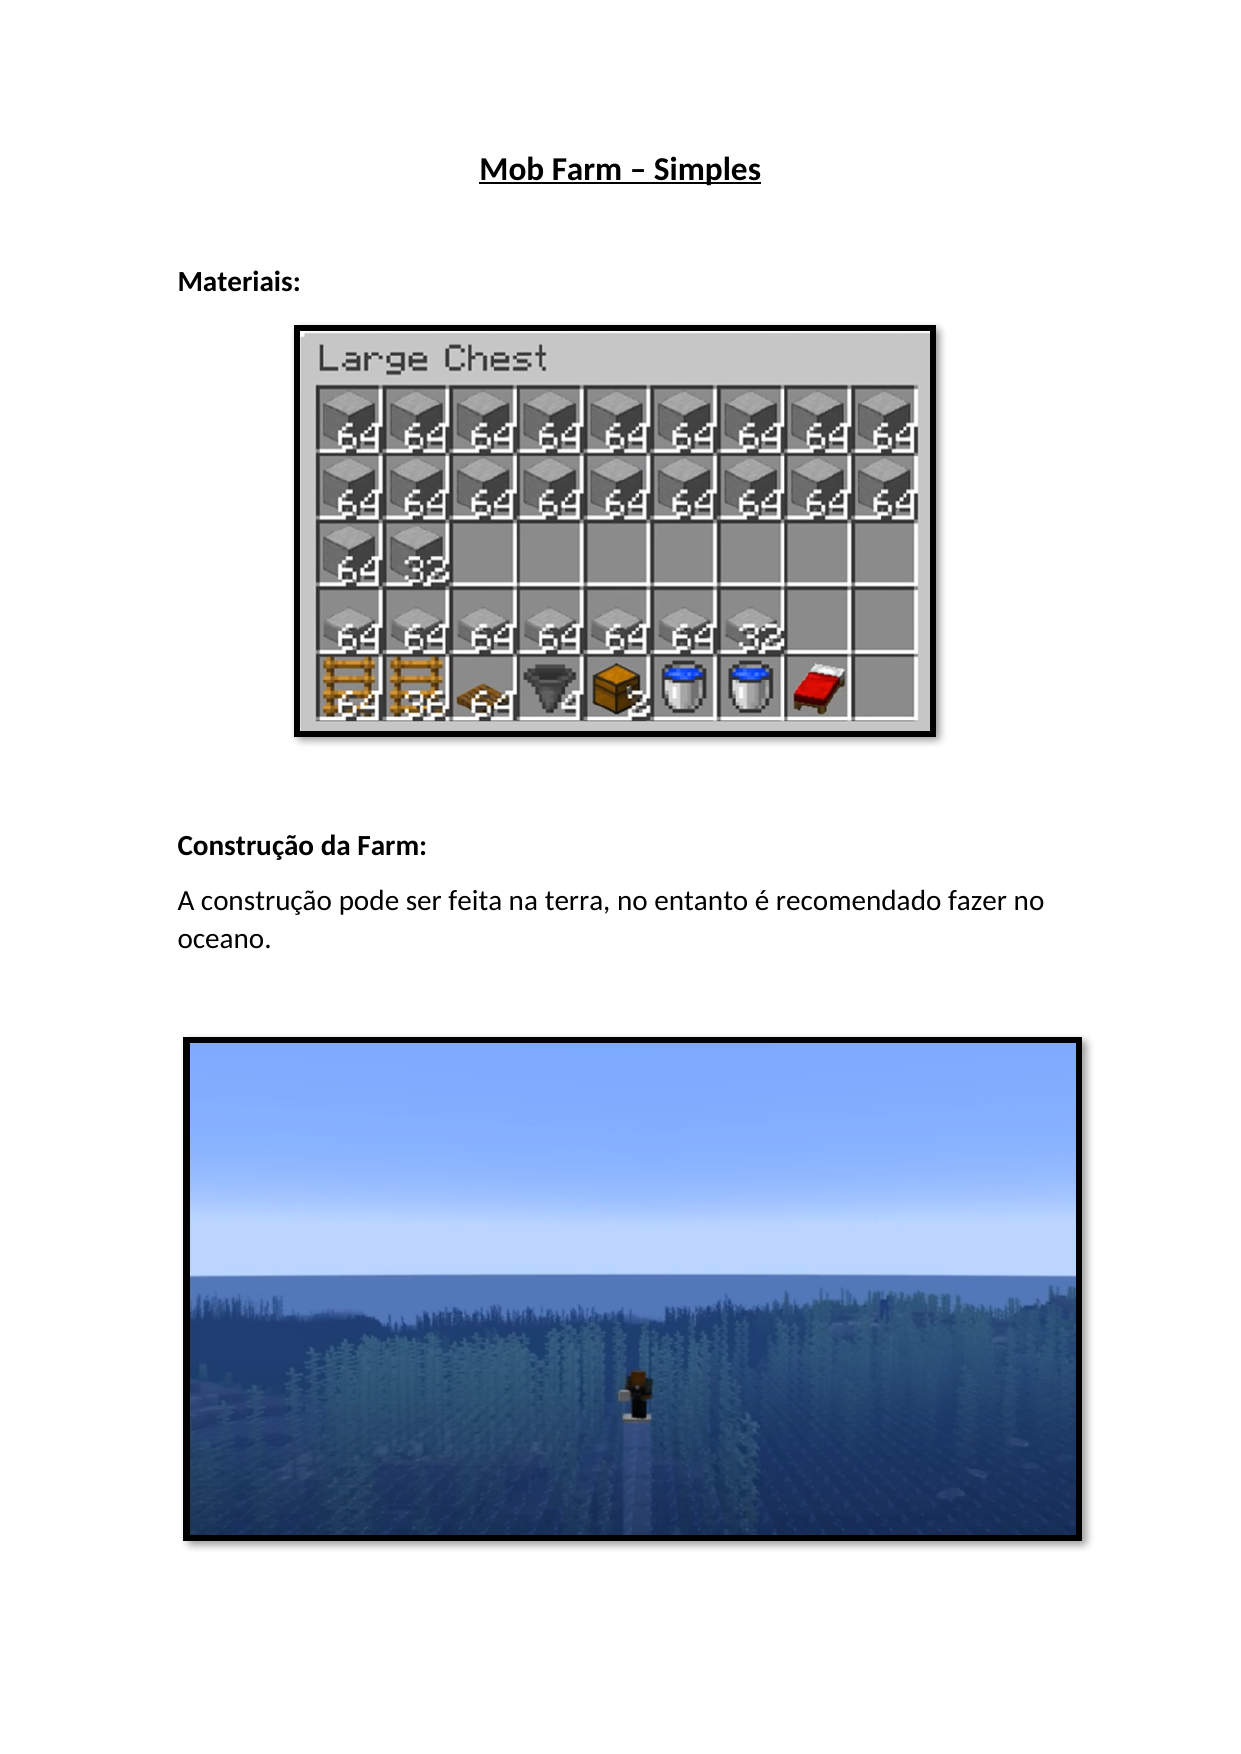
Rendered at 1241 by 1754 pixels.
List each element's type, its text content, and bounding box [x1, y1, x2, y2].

text Mob Farm – Simples [177, 148, 1063, 188]
picture [300, 331, 930, 731]
picture [190, 1043, 1076, 1535]
text A construção pode ser feita na terra, no entanto é recomendado fazer no oceano. [177, 882, 1063, 956]
text Materiais: [177, 263, 1063, 299]
text Construção da Farm: [177, 827, 1063, 863]
